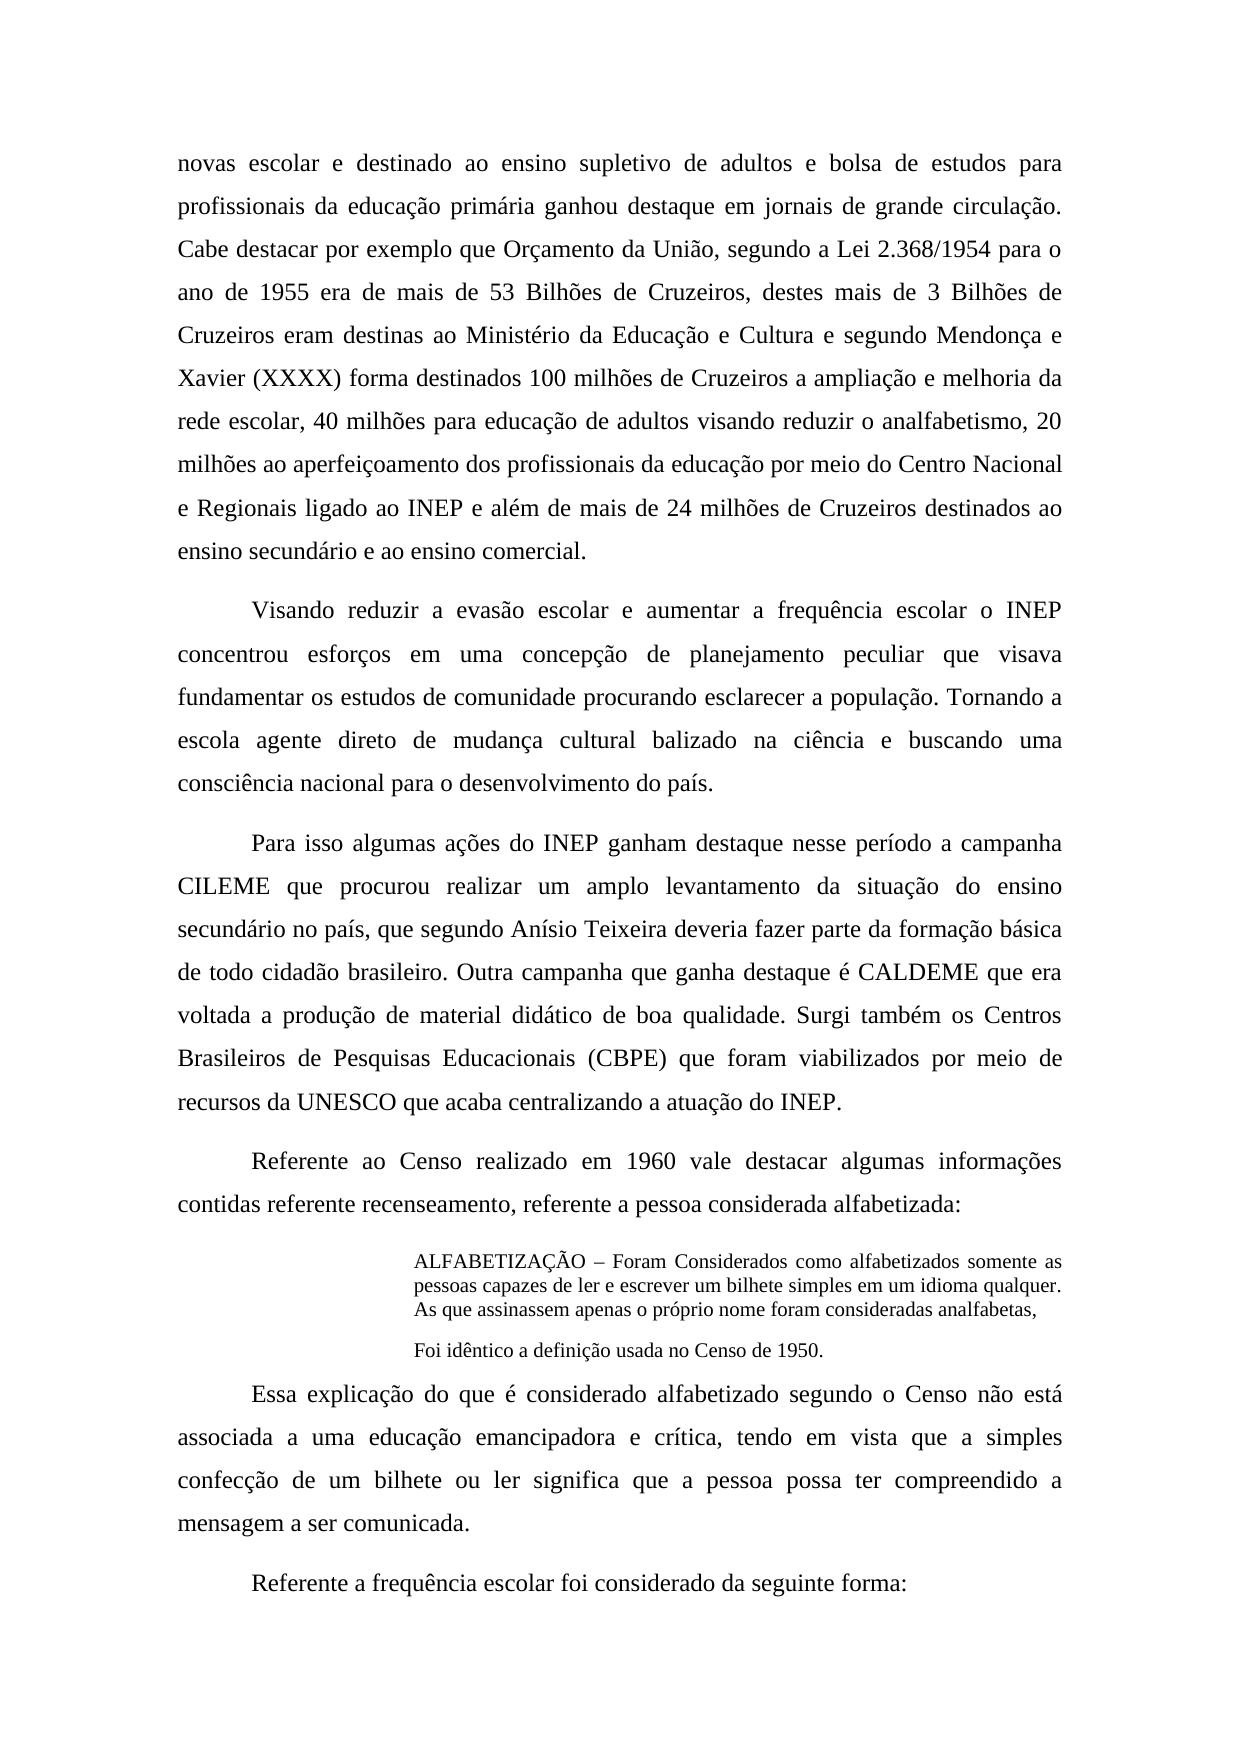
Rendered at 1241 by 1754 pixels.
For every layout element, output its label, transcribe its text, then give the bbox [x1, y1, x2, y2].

text Essa explicação do que é considerado alfabetizado segundo o Censo não está associada a uma educação emancipadora e crítica, tendo em vista que a simples confecção de um bilhete ou ler significa que a pessoa possa ter compreendido a mensagem a ser comunicada. [177, 1379, 1063, 1537]
text Referente ao Censo realizado em 1960 vale destacar algumas informações contidas referente recenseamento, referente a pessoa considerada alfabetizada: [177, 1146, 1063, 1218]
text Foi idêntico a definição usada no Censo de 1950. [413, 1338, 1063, 1362]
text Visando reduzir a evasão escolar e aumentar a frequência escolar o INEP concentrou esforços em uma concepção de planejamento peculiar que visava fundamentar os estudos de comunidade procurando esclarecer a população. Tornando a escola agente direto de mudança cultural balizado na ciência e buscando uma consciência nacional para o desenvolvimento do país. [177, 596, 1063, 797]
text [177, 148, 1063, 564]
text Para isso algumas ações do INEP ganham destaque nesse período a campanha CILEME que procurou realizar um amplo levantamento da situação do ensino secundário no país, que segundo Anísio Teixeira deveria fazer parte da formação básica de todo cidadão brasileiro. Outra campanha que ganha destaque é CALDEME que era voltada a produção de material didático de boa qualidade. Surgi também os Centros Brasileiros de Pesquisas Educacionais (CBPE) que foram viabilizados por meio de recursos da UNESCO que acaba centralizando a atuação do INEP. [177, 828, 1063, 1115]
text ALFABETIZAÇÃO – Foram Considerados como alfabetizados somente as pessoas capazes de ler e escrever um bilhete simples em um idioma qualquer. As que assinassem apenas o próprio nome foram consideradas analfabetas, [413, 1249, 1063, 1321]
text Referente a frequência escolar foi considerado da seguinte forma: [177, 1568, 1063, 1597]
